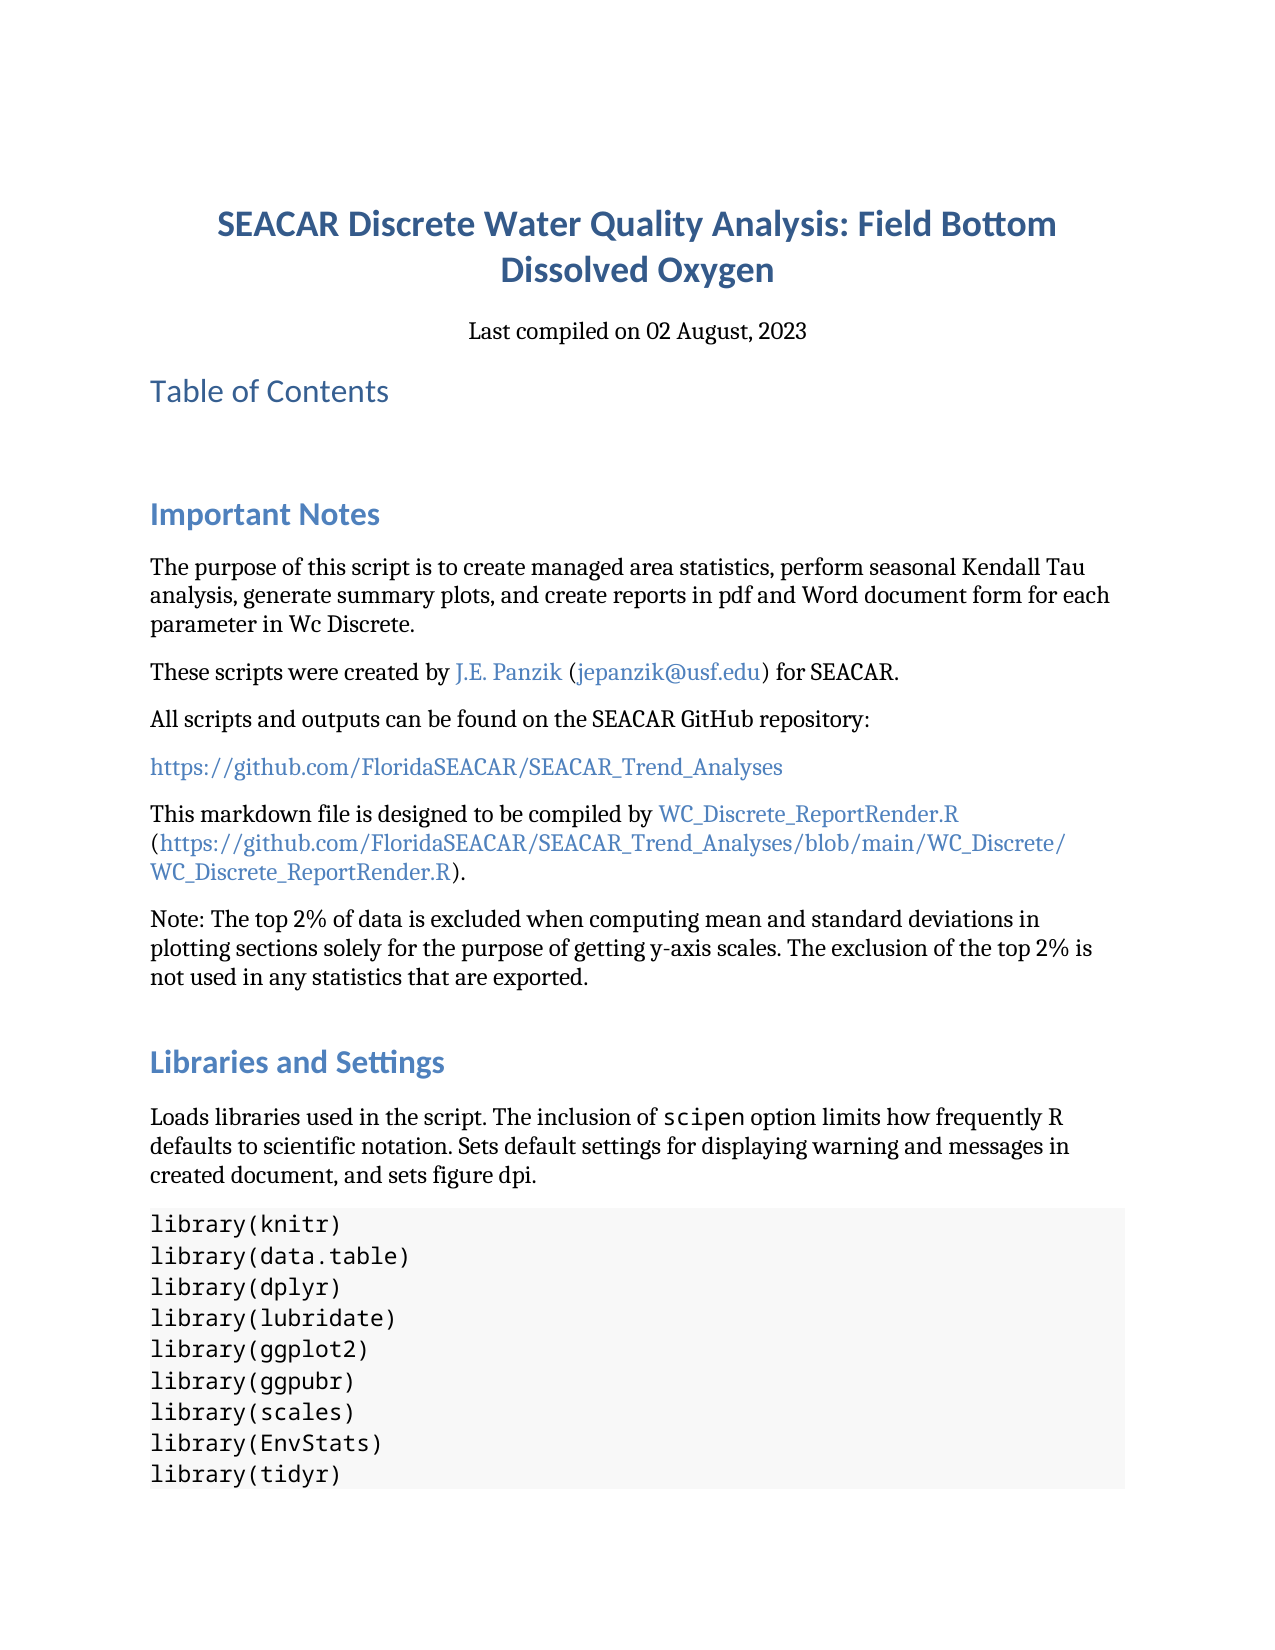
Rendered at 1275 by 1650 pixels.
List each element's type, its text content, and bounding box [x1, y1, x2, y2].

text Last compiled on 02 August, 2023 [150, 317, 1125, 345]
text Note: The top 2% of data is excluded when computing mean and standard deviations in plotting sections solely for the purpose of getting y-axis scales. The exclusion of the top 2% is not used in any statistics that are exported. [150, 905, 1125, 991]
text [150, 1208, 1125, 1489]
text Loads libraries used in the script. The inclusion of scipen option limits how frequently R defaults to scientific notation. Sets default settings for displaying warning and messages in created document, and sets figure dpi. [150, 1101, 1125, 1189]
text All scripts and outputs can be found on the SEACAR GitHub repository: [150, 705, 1125, 734]
subtitle Libraries and Settings [150, 1041, 1125, 1082]
text https://github.com/FloridaSEACAR/SEACAR_Trend_Analyses [150, 753, 1125, 781]
text These scripts were created by J.E. Panzik (jepanzik@usf.edu) for SEACAR. [150, 658, 1125, 686]
subtitle Important Notes [150, 493, 1125, 534]
title SEACAR Discrete Water Quality Analysis: Field Bottom Dissolved Oxygen [150, 200, 1125, 292]
text The purpose of this script is to create managed area statistics, perform seasonal Kendall Tau analysis, generate summary plots, and create reports in pdf and Word document form for each parameter in Wc Discrete. [150, 553, 1125, 639]
text This markdown file is designed to be compiled by WC_Discrete_ReportRender.R (https://github.com/FloridaSEACAR/SEACAR_Trend_Analyses/blob/main/WC_Discrete/WC_Discrete_ReportRender.R). [150, 800, 1125, 886]
